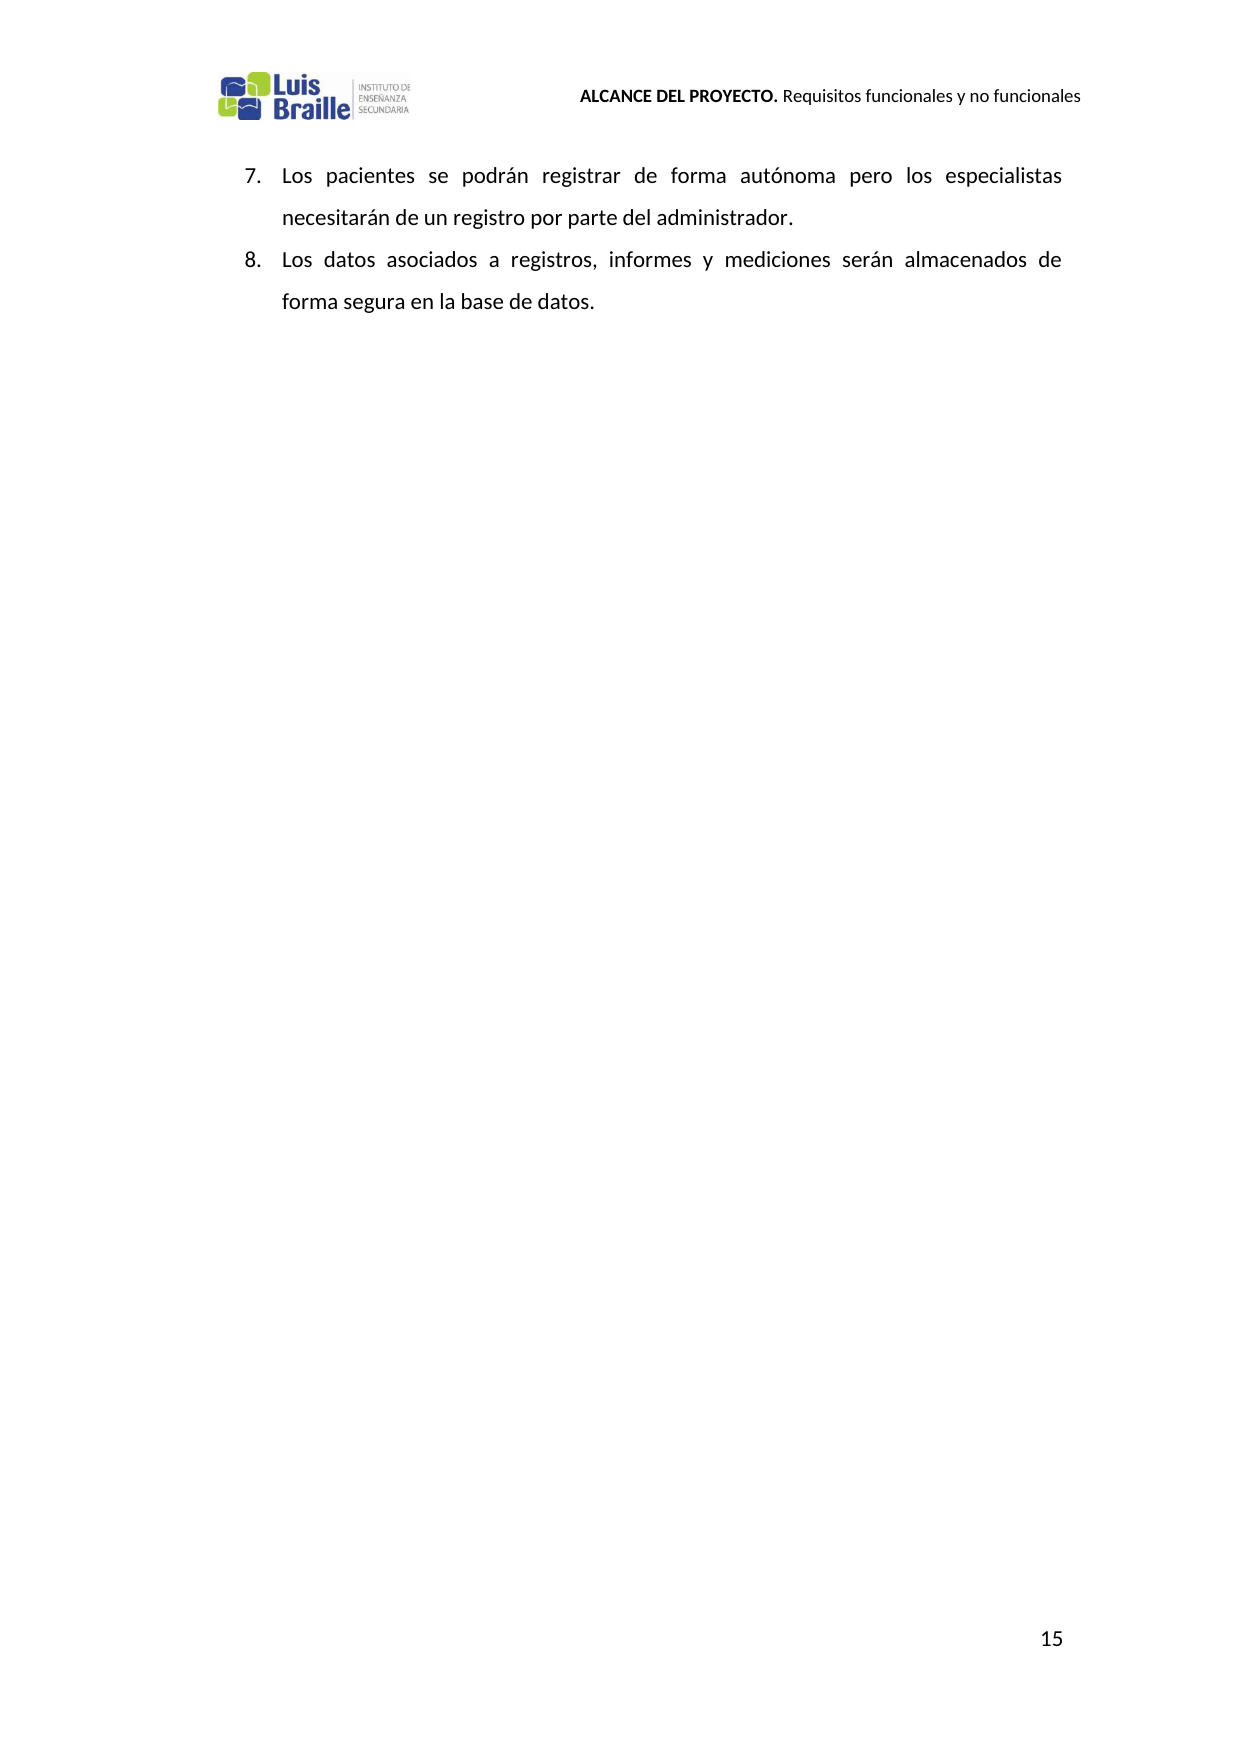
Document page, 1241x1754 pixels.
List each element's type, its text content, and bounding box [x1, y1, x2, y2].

list Los datos asociados a registros, informes y mediciones serán almacenados de forma segura en la base de datos. [244, 245, 1063, 315]
list Los pacientes se podrán registrar de forma autónoma pero los especialistas necesitarán de un registro por parte del administrador. [244, 161, 1063, 231]
